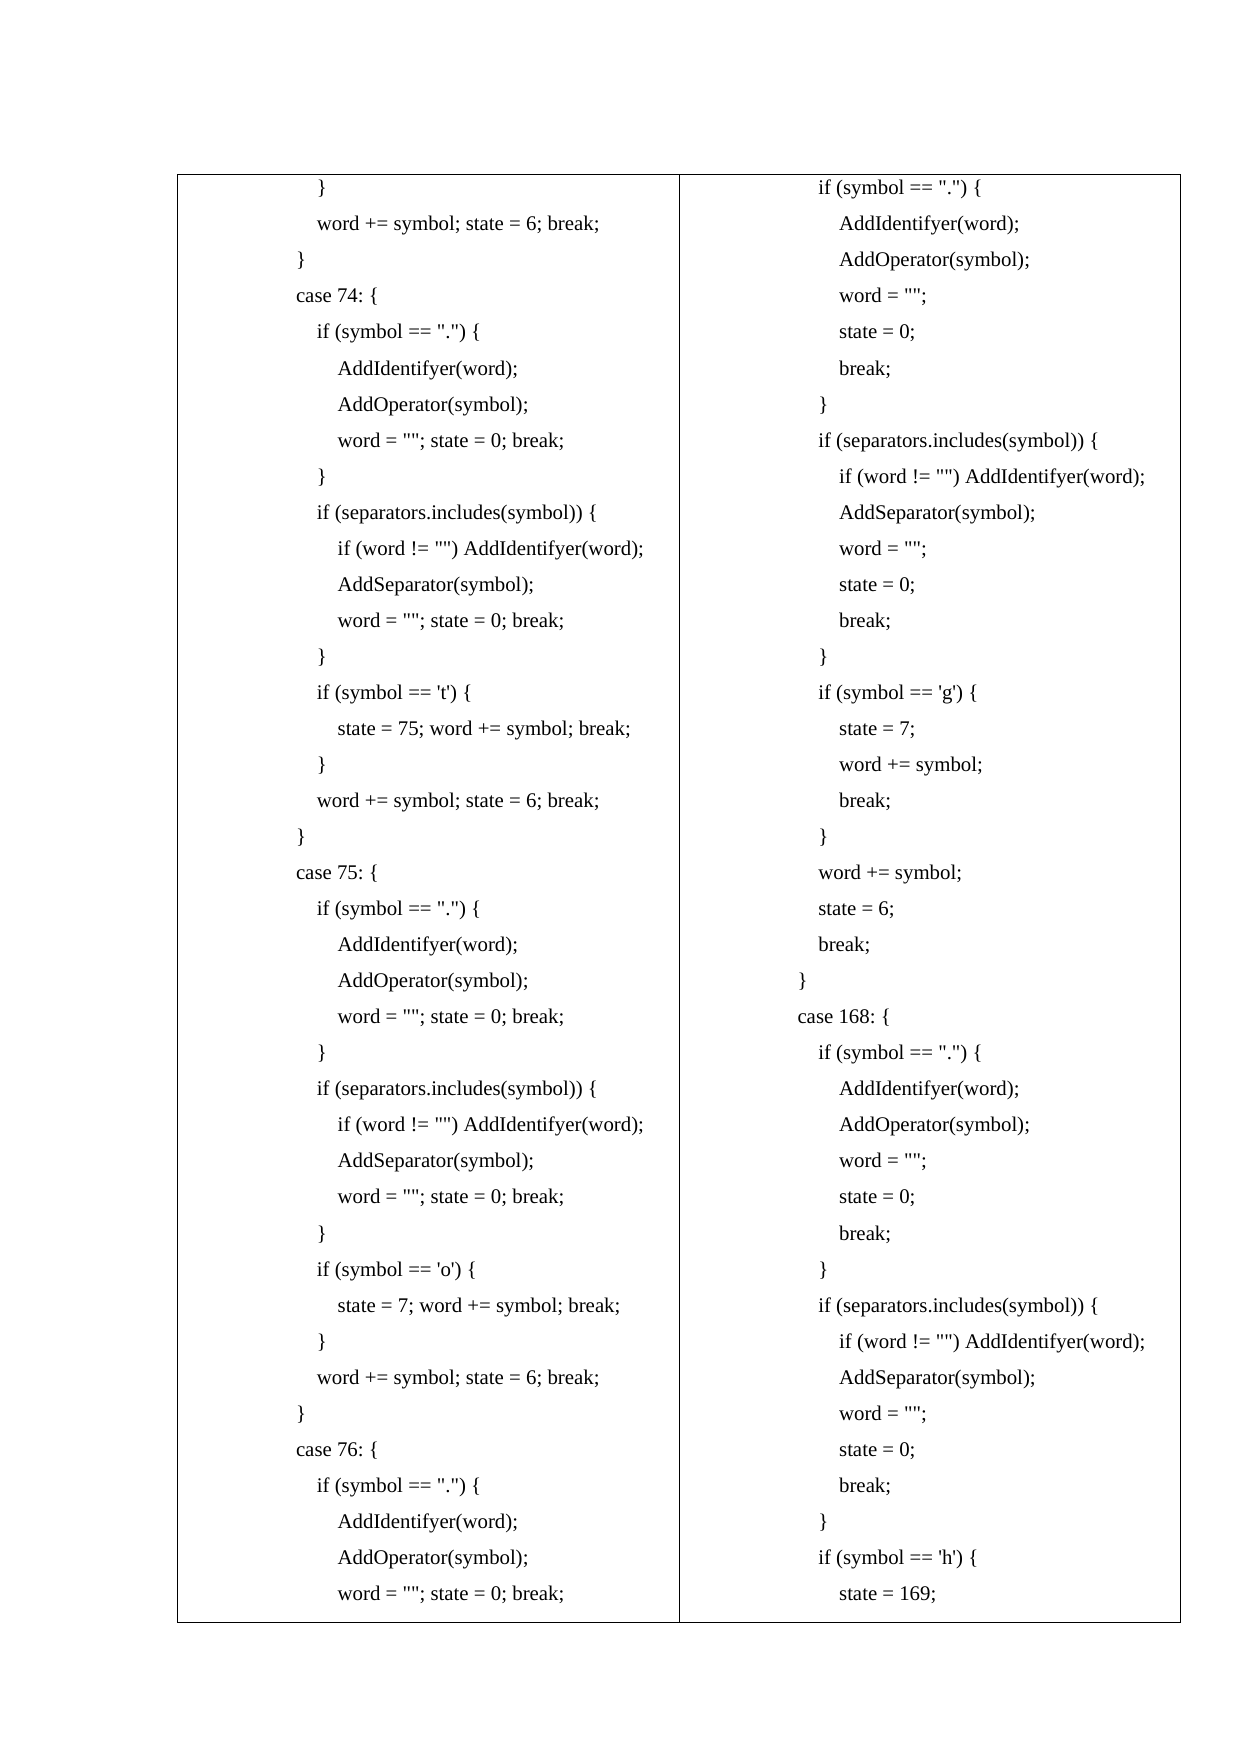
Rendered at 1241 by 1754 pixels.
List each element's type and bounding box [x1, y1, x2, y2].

table_header [178, 175, 679, 1622]
table_header [680, 175, 1180, 1622]
